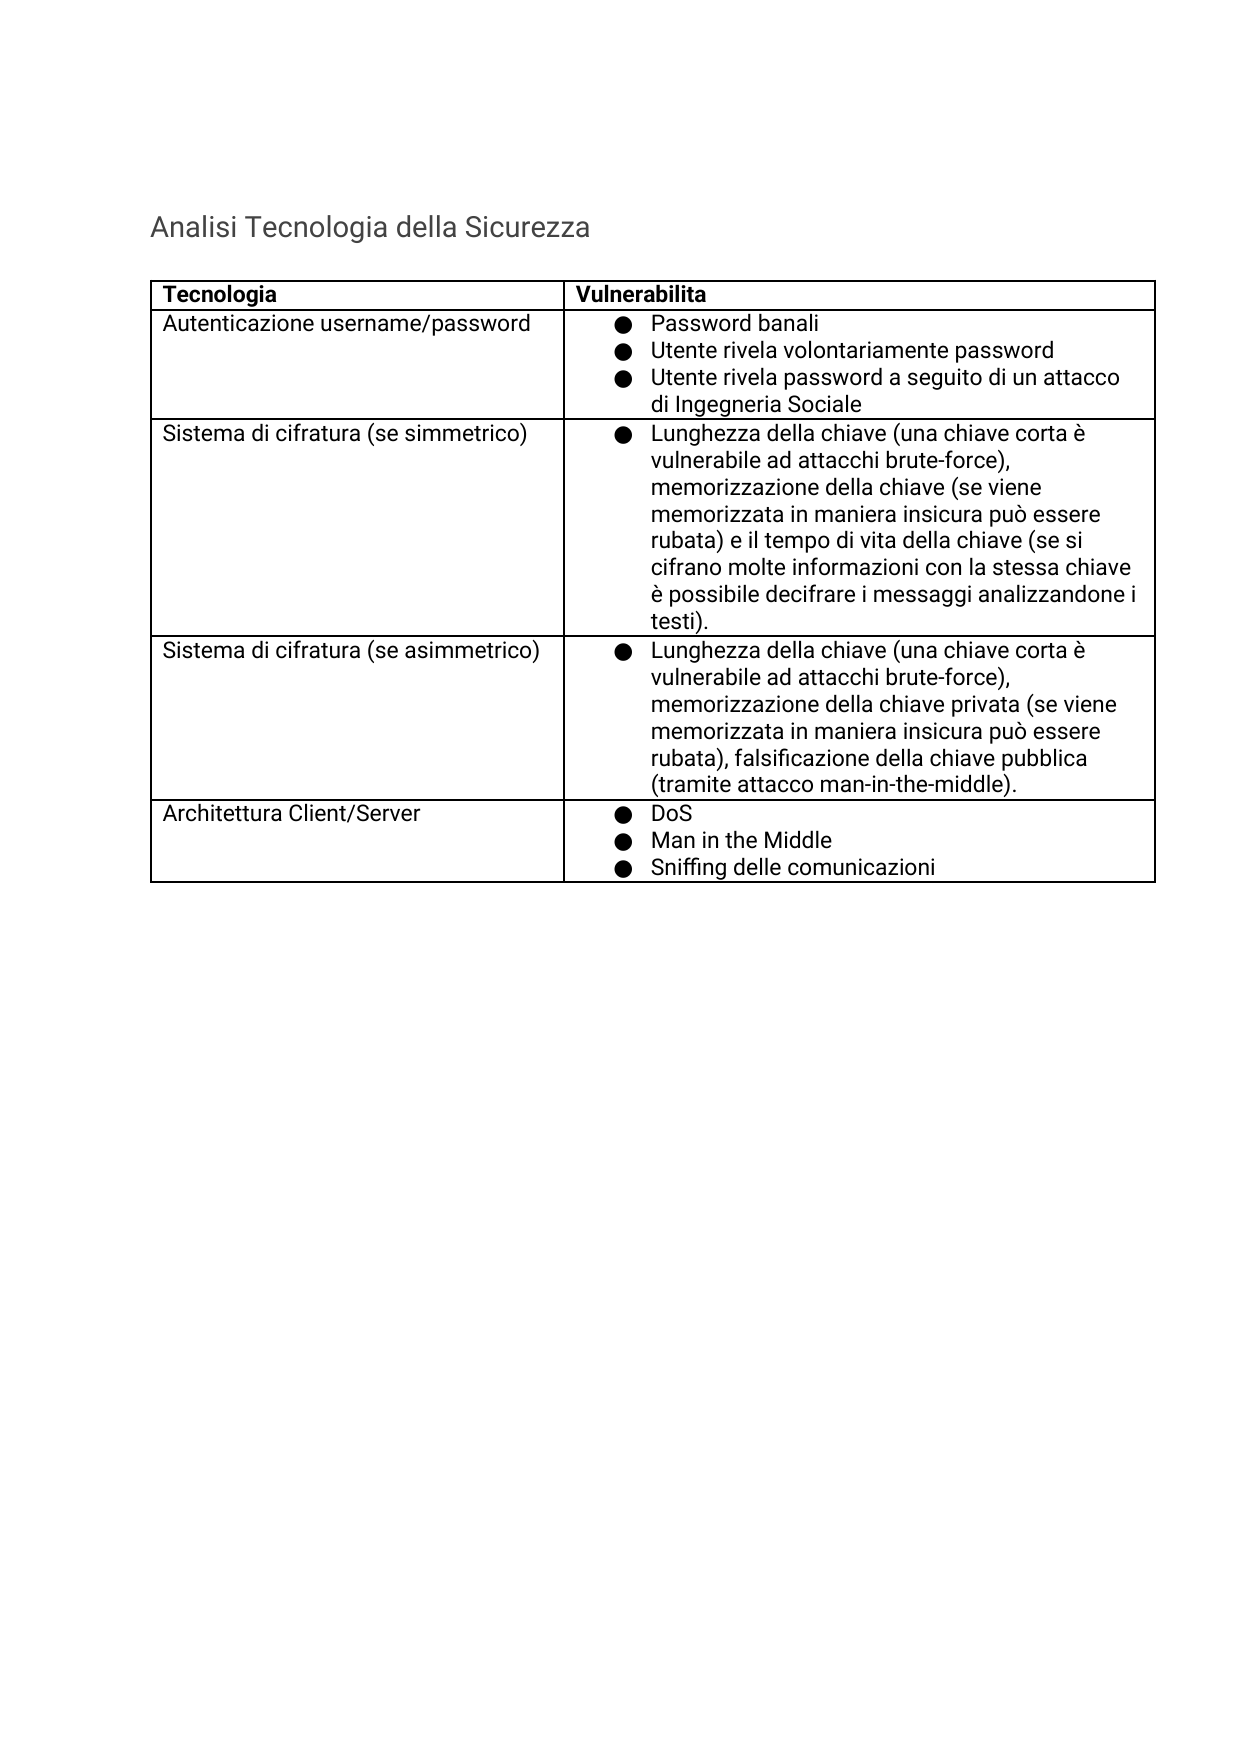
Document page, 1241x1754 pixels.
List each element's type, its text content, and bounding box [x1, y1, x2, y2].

table_cell DoS Man in the Middle Sniffing delle comunicazioni [565, 801, 1154, 881]
table_cell Lunghezza della chiave (una chiave corta è vulnerabile ad attacchi brute-force), memorizzazione della chiave (se viene memorizzata in maniera insicura può essere rubata) e il tempo di vita della chiave (se si cifrano molte informazioni con la stessa chiave è possibile decifrare i messaggi analizzandone i testi). [565, 420, 1154, 635]
subtitle Analisi Tecnologia della Sicurezza [150, 210, 1090, 244]
table_cell Sistema di cifratura (se asimmetrico) [152, 637, 563, 798]
table_cell Autenticazione username/password [152, 311, 563, 418]
table_header Tecnologia [152, 282, 563, 308]
table_cell Lunghezza della chiave (una chiave corta è vulnerabile ad attacchi brute-force), memorizzazione della chiave privata (se viene memorizzata in maniera insicura può essere rubata), falsificazione della chiave pubblica (tramite attacco man-in-the-middle). [565, 637, 1154, 798]
table_cell Architettura Client/Server [152, 801, 563, 881]
table_header Vulnerabilita [565, 282, 1154, 308]
table_cell Password banali Utente rivela volontariamente password Utente rivela password a seguito di un attacco di Ingegneria Sociale [565, 311, 1154, 418]
table_cell Sistema di cifratura (se simmetrico) [152, 420, 563, 635]
